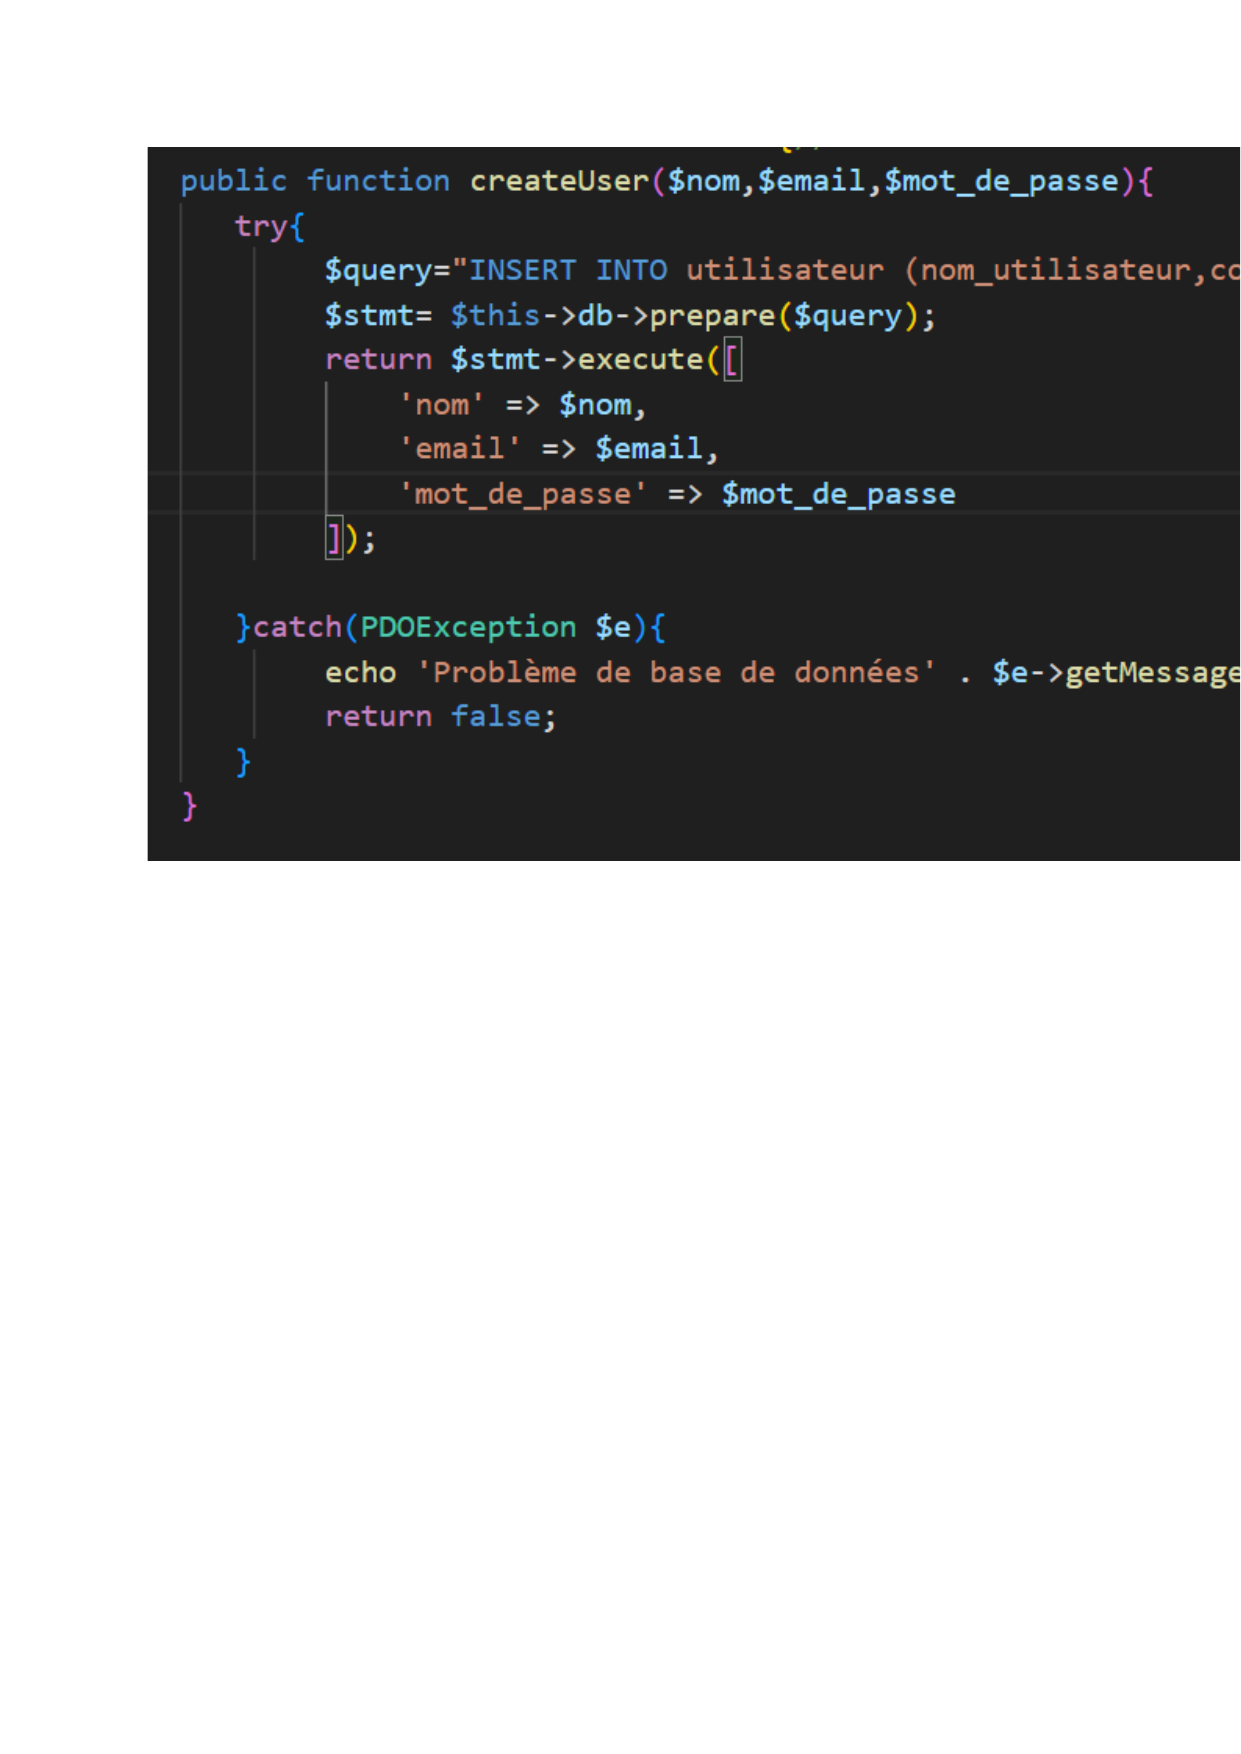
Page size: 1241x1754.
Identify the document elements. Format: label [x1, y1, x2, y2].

picture [147, 147, 1241, 861]
